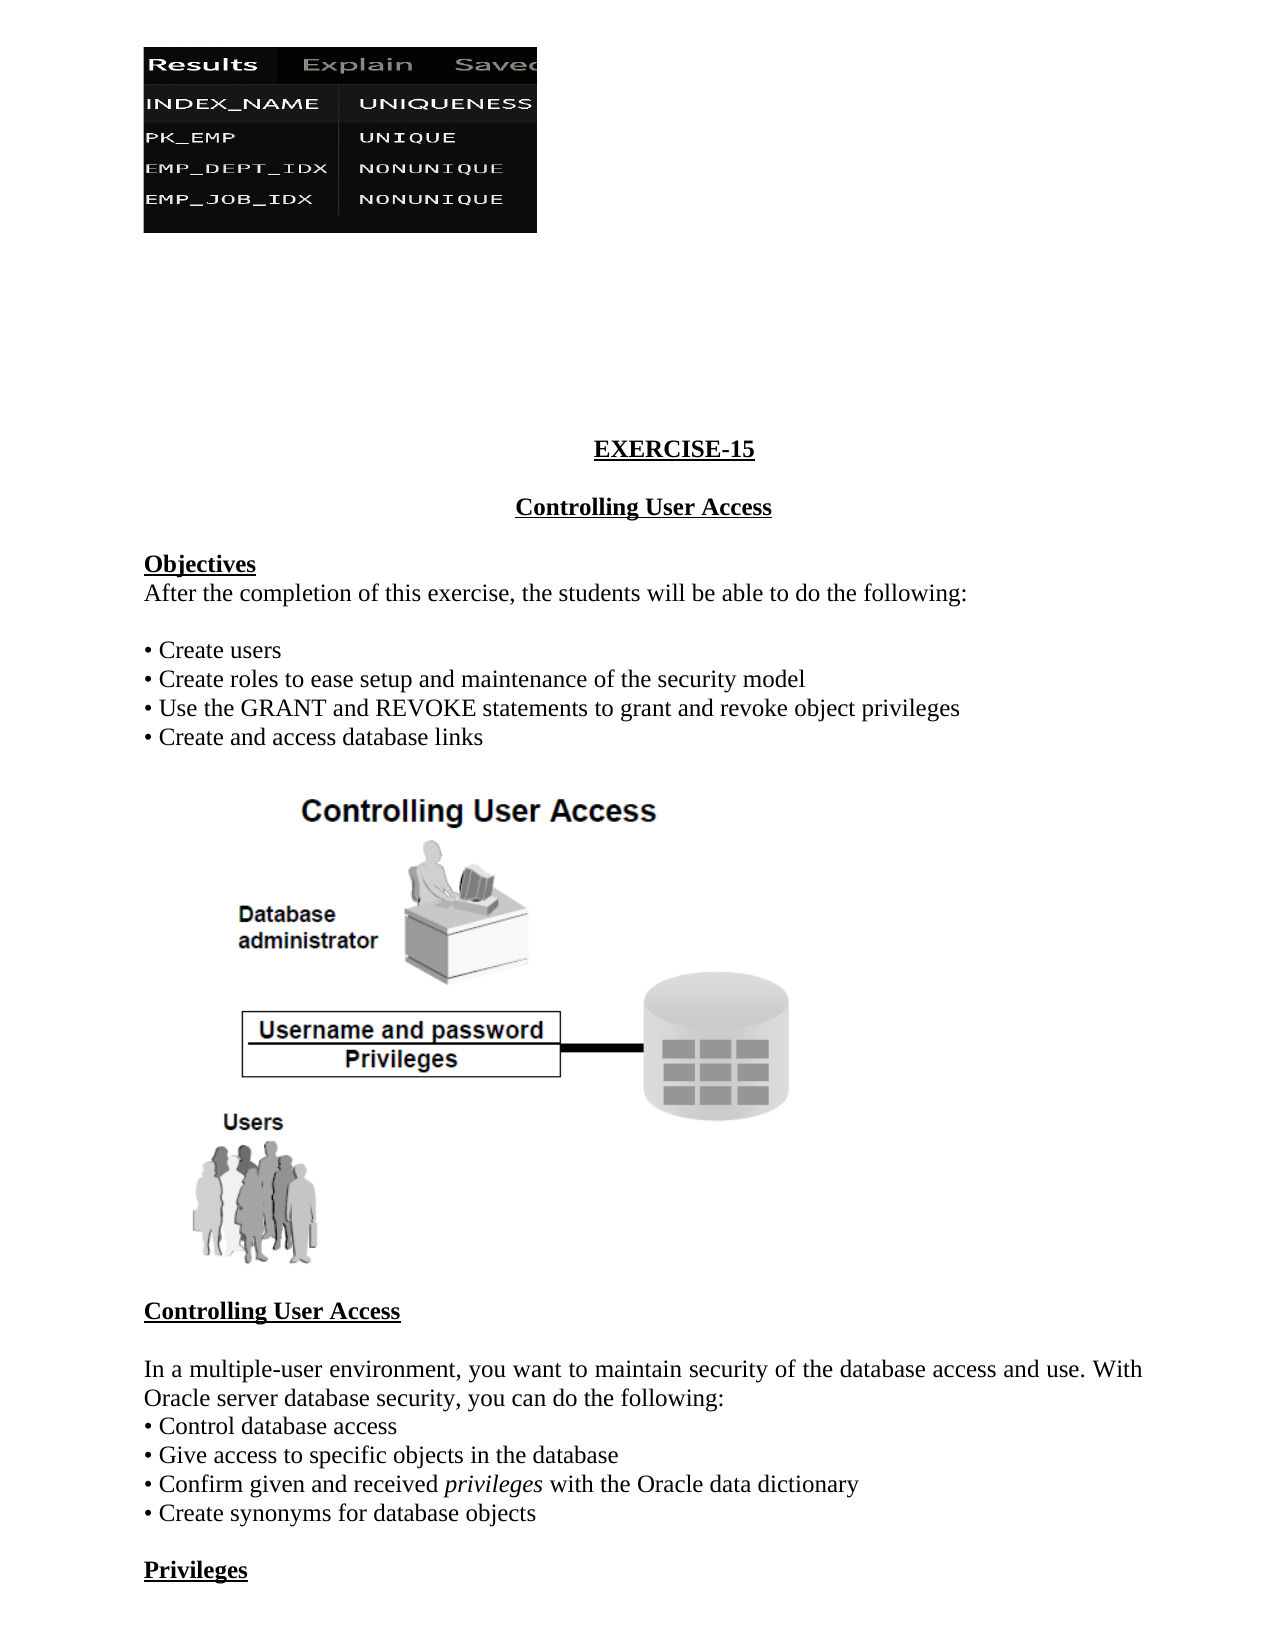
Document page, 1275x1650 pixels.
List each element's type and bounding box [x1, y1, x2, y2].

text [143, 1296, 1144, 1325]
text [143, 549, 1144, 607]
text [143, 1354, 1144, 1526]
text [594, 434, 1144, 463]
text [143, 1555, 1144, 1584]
picture [143, 779, 824, 1268]
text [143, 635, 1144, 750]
picture [143, 47, 537, 233]
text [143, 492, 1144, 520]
